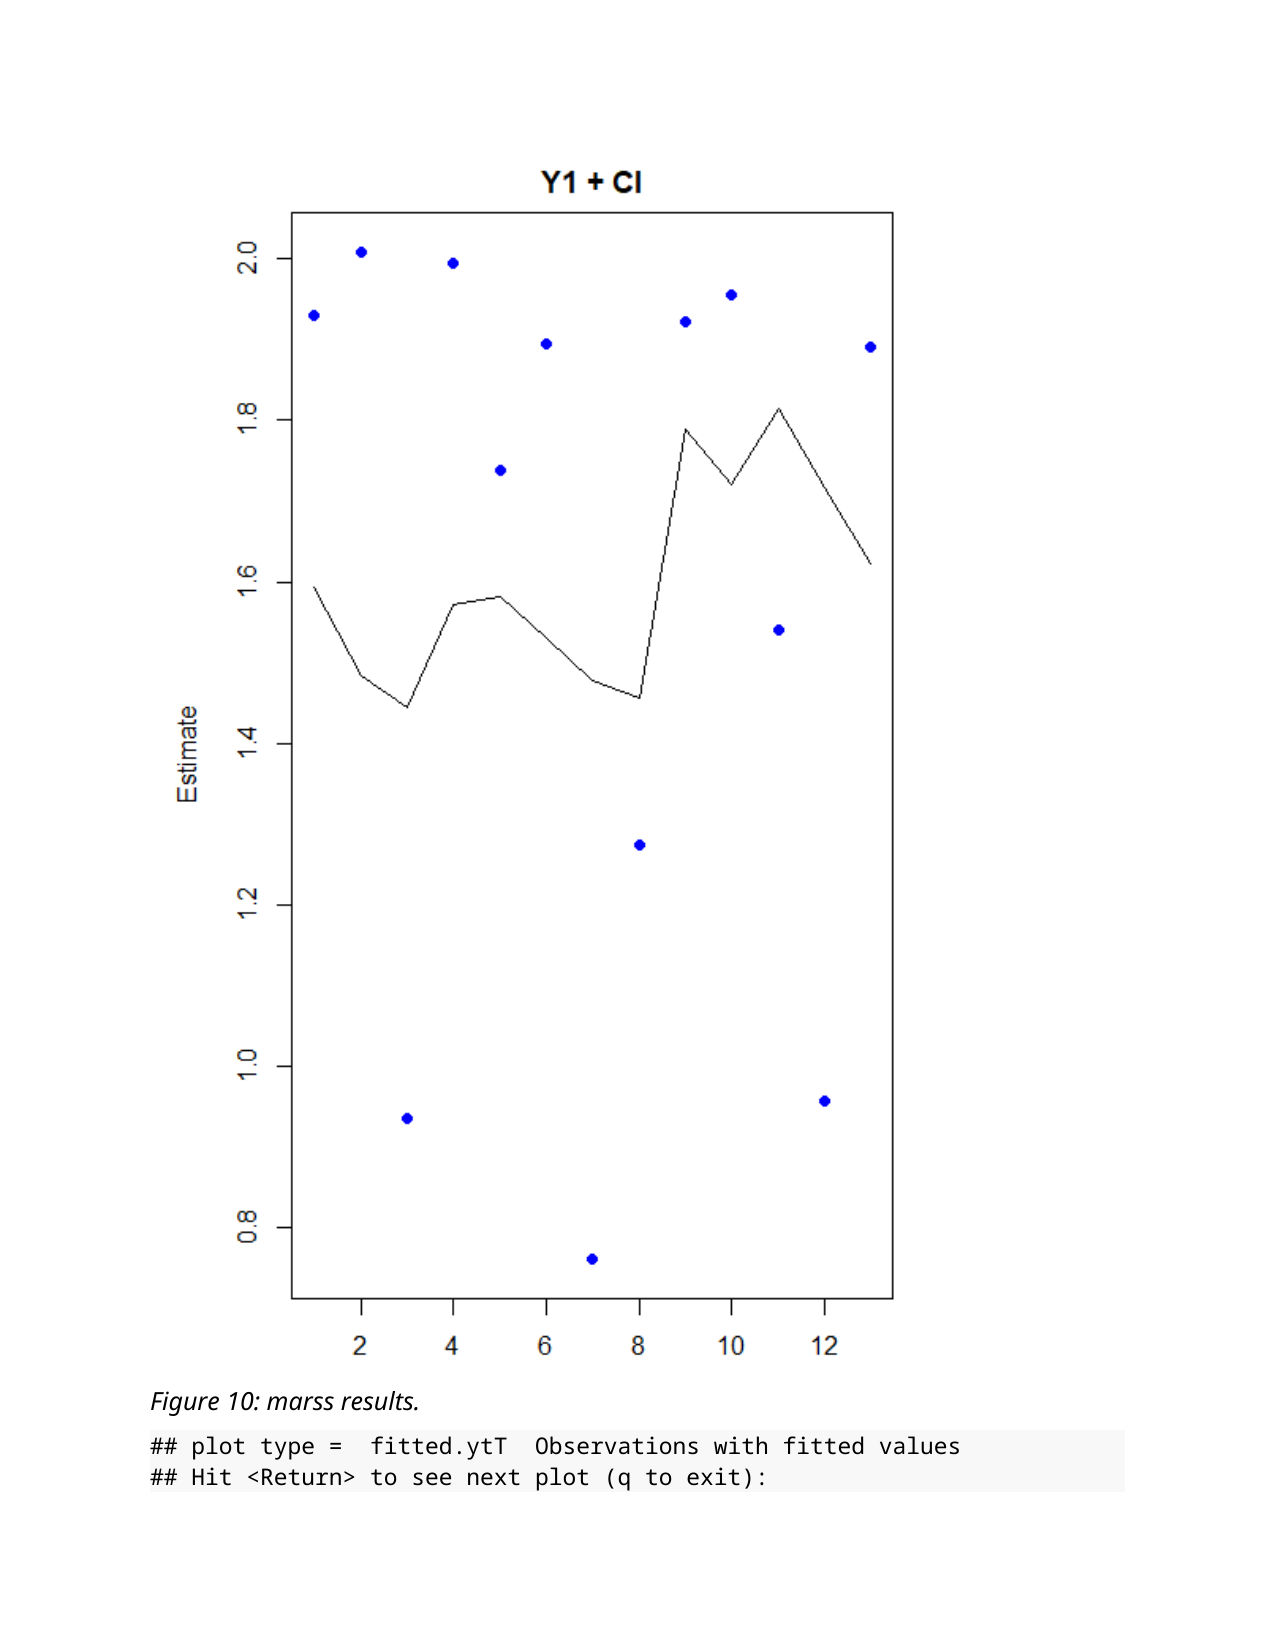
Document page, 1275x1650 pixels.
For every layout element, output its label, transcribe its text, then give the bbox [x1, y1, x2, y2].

picture [168, 150, 927, 1363]
text ## plot type = fitted.ytT Observations with fitted values ## Hit <Return> to see next plot (q to exit): [150, 1430, 1125, 1492]
text Figure 10: marss results. [150, 1383, 1125, 1417]
